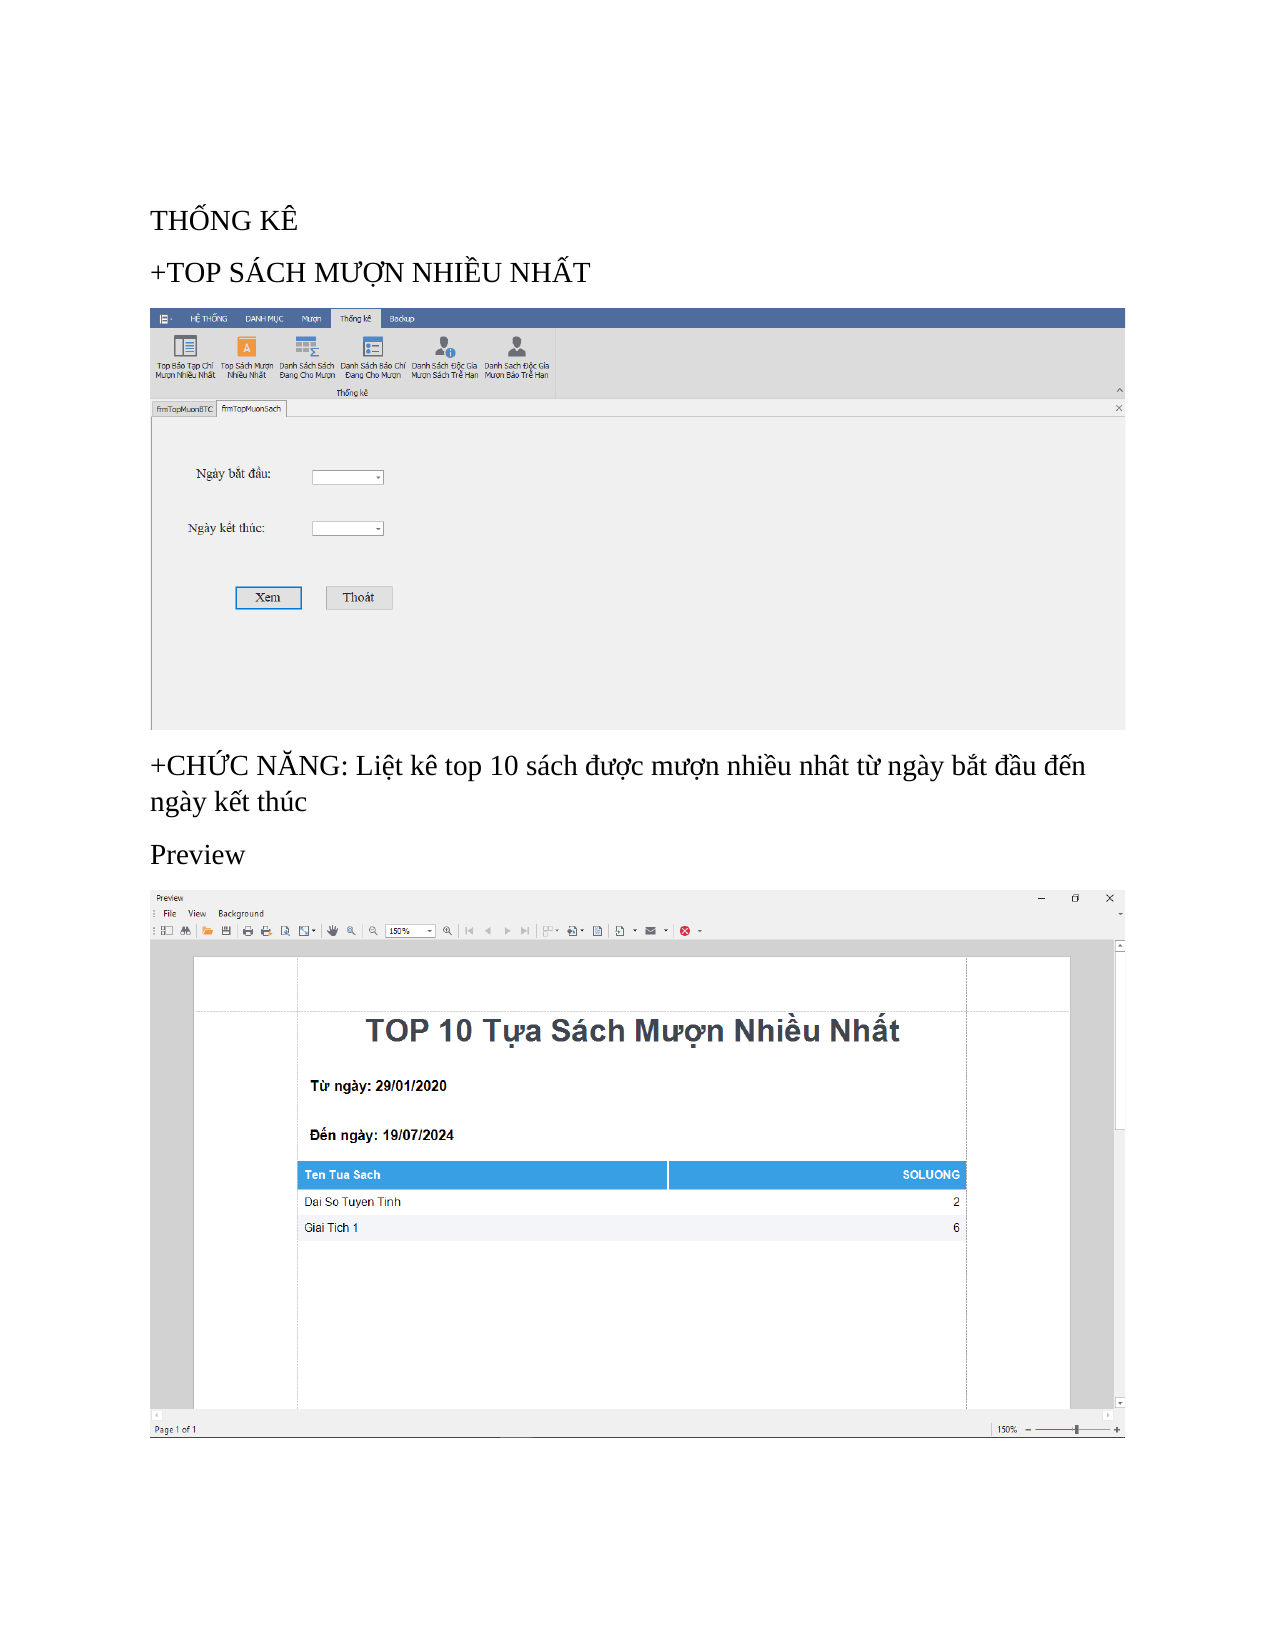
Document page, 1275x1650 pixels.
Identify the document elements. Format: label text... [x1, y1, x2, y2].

text Preview [150, 837, 1125, 871]
picture [150, 890, 1125, 1438]
text THỐNG KÊ [150, 203, 1125, 236]
picture [150, 308, 1125, 730]
text +CHỨC NĂNG: Liệt kê top 10 sách được mượn nhiều nhât từ ngày bắt đầu đến ngày kết thúc [150, 748, 1125, 818]
text +TOP SÁCH MƯỢN NHIỀU NHẤT [150, 256, 1125, 289]
